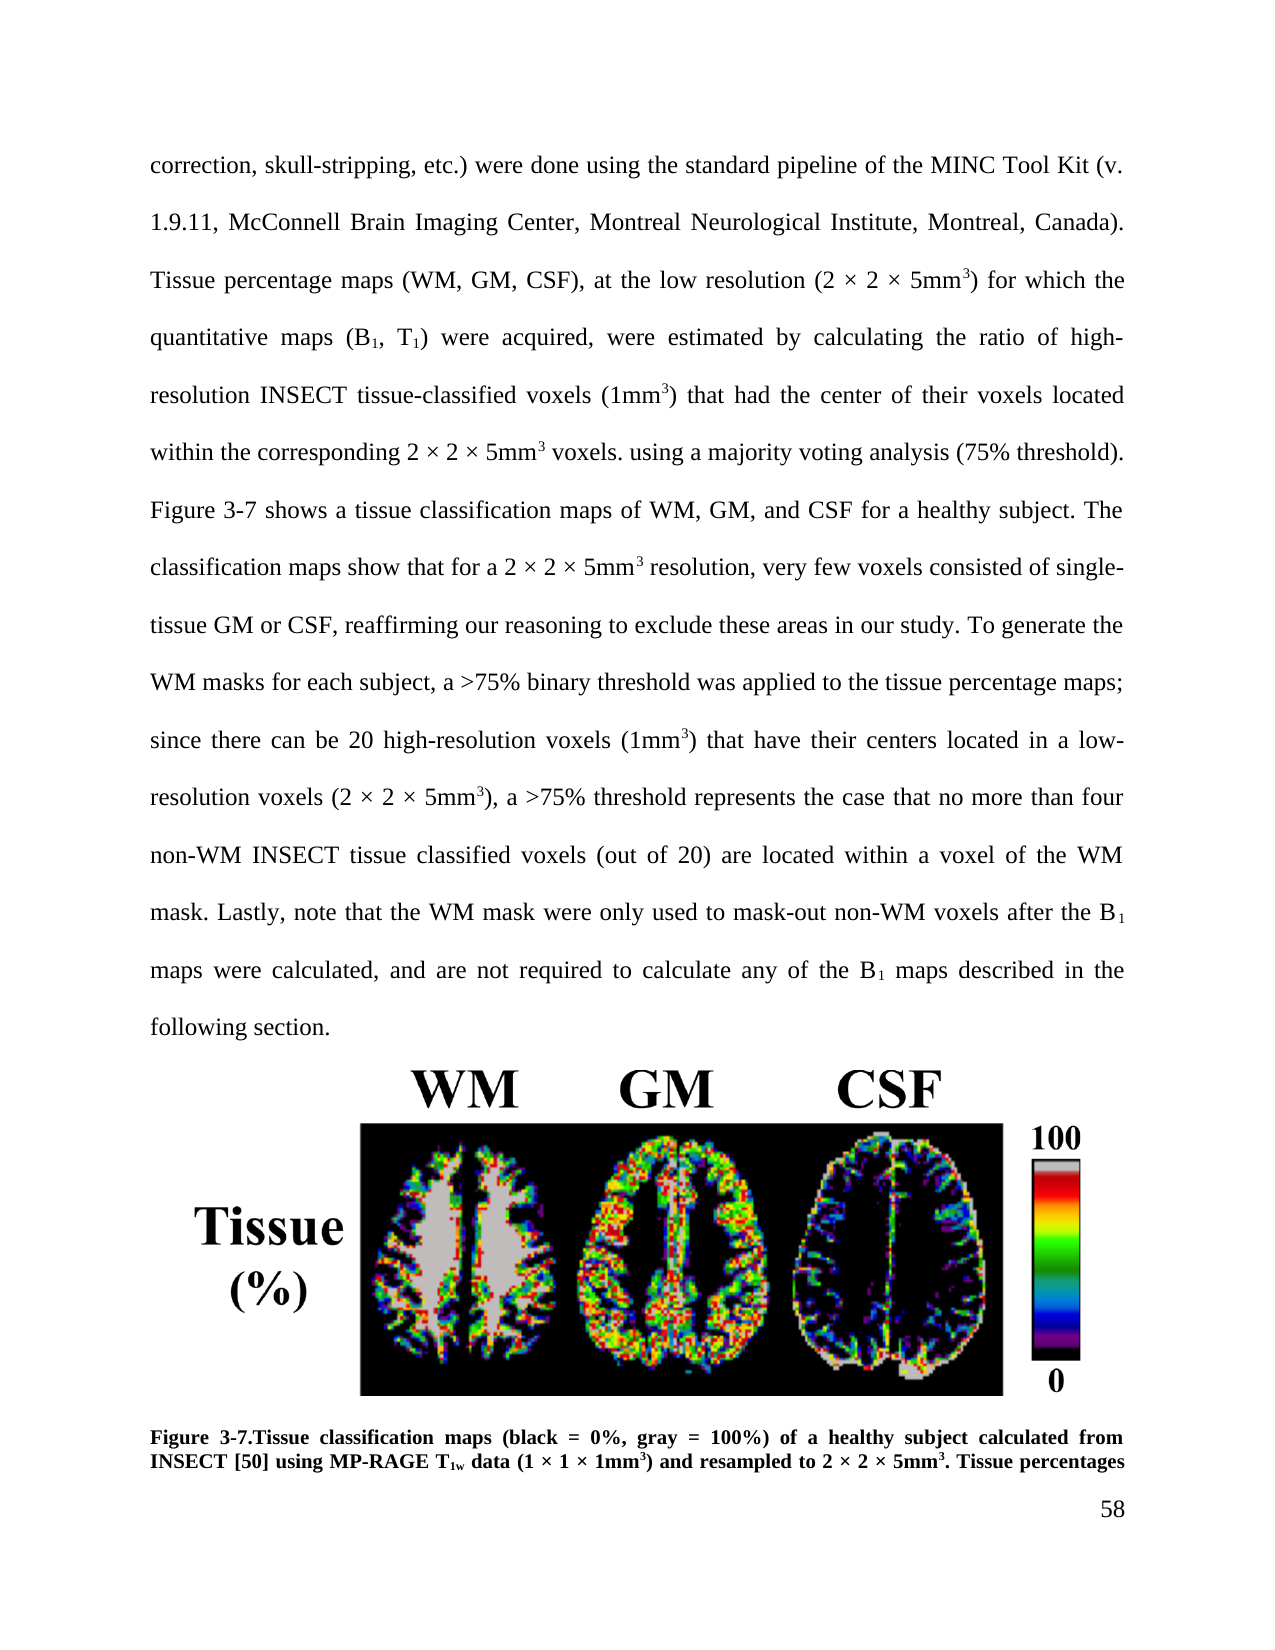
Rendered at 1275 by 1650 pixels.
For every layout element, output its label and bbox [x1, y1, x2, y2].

picture [194, 1070, 1081, 1396]
text [150, 150, 1125, 1041]
text [150, 1425, 1125, 1473]
